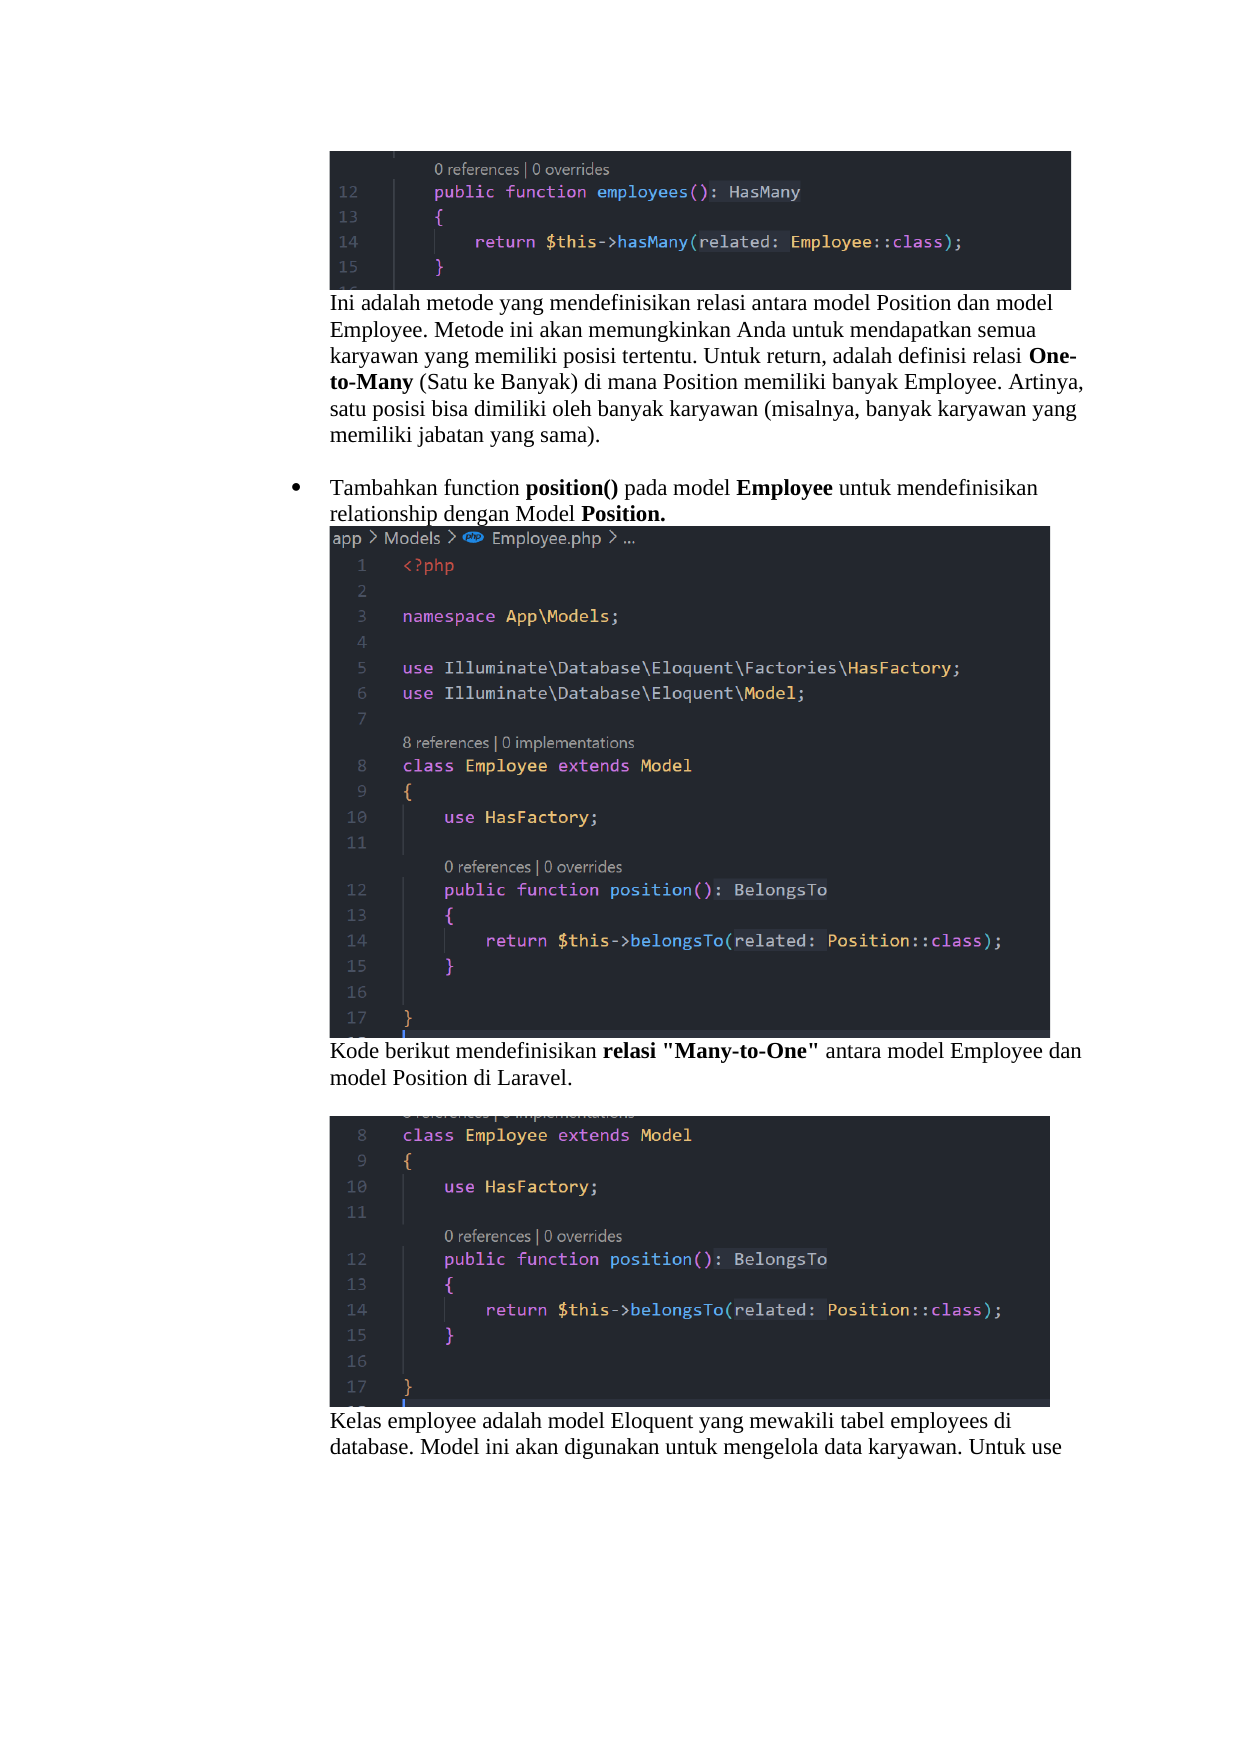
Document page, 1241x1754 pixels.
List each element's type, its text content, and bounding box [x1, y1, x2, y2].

list Ini adalah metode yang mendefinisikan relasi antara model Position dan model Employee. Metode ini akan memungkinkan Anda untuk mendapatkan semua karyawan yang memiliki posisi tertentu. Untuk return, adalah definisi relasi One-to-Many (Satu ke Banyak) di mana Position memiliki banyak Employee. Artinya, satu posisi bisa dimiliki oleh banyak karyawan (misalnya, banyak karyawan yang memiliki jabatan yang sama). [329, 289, 1091, 447]
picture [329, 1116, 1050, 1407]
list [329, 1407, 1091, 1460]
picture [329, 151, 1072, 290]
picture [329, 526, 1051, 1038]
list Tambahkan function position() pada model Employee untuk mendefinisikan relationship dengan Model Position. [292, 474, 1091, 527]
list Kode berikut mendefinisikan relasi "Many-to-One" antara model Employee dan model Position di Laravel. [329, 1037, 1091, 1090]
